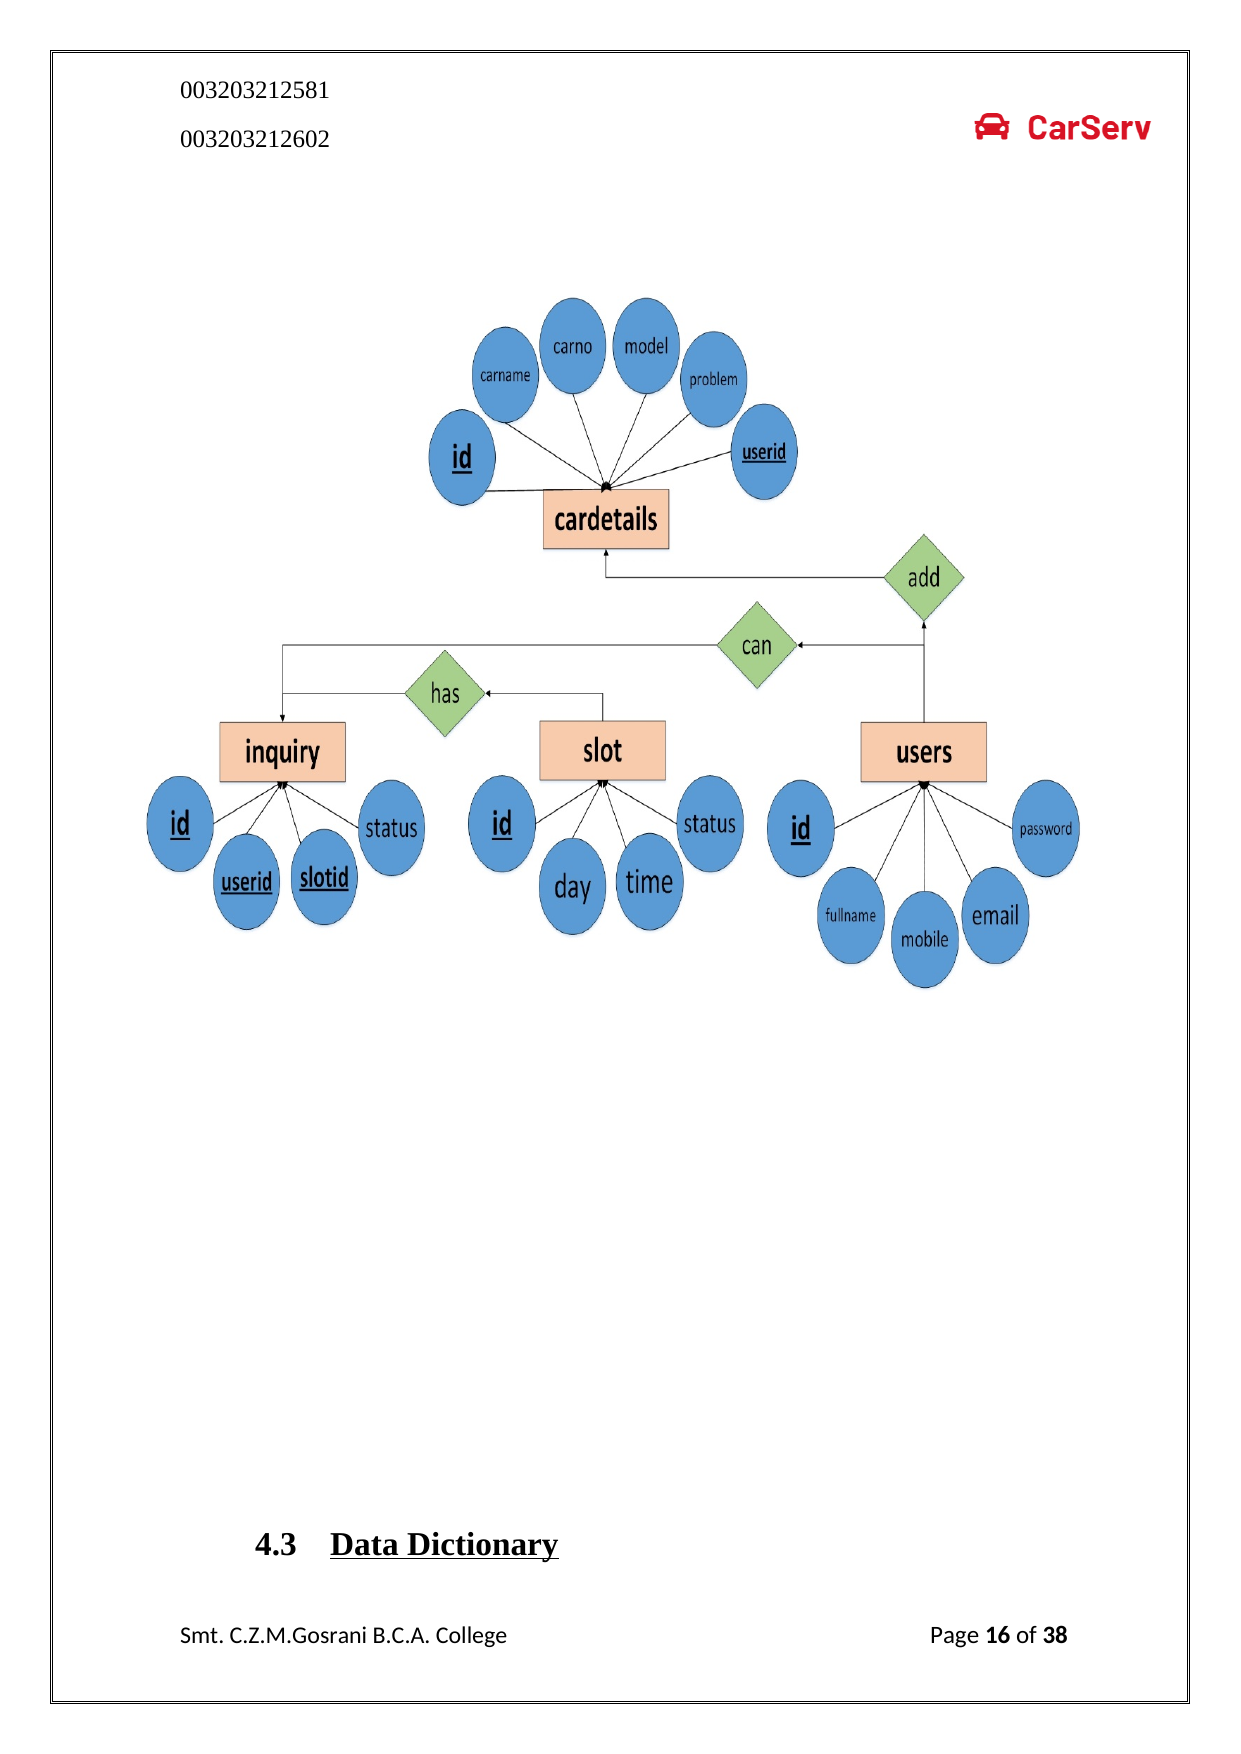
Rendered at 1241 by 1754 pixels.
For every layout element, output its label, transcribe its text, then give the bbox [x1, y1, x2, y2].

picture [144, 296, 1082, 993]
picture [968, 103, 1155, 147]
list Data Dictionary [255, 1524, 1090, 1563]
